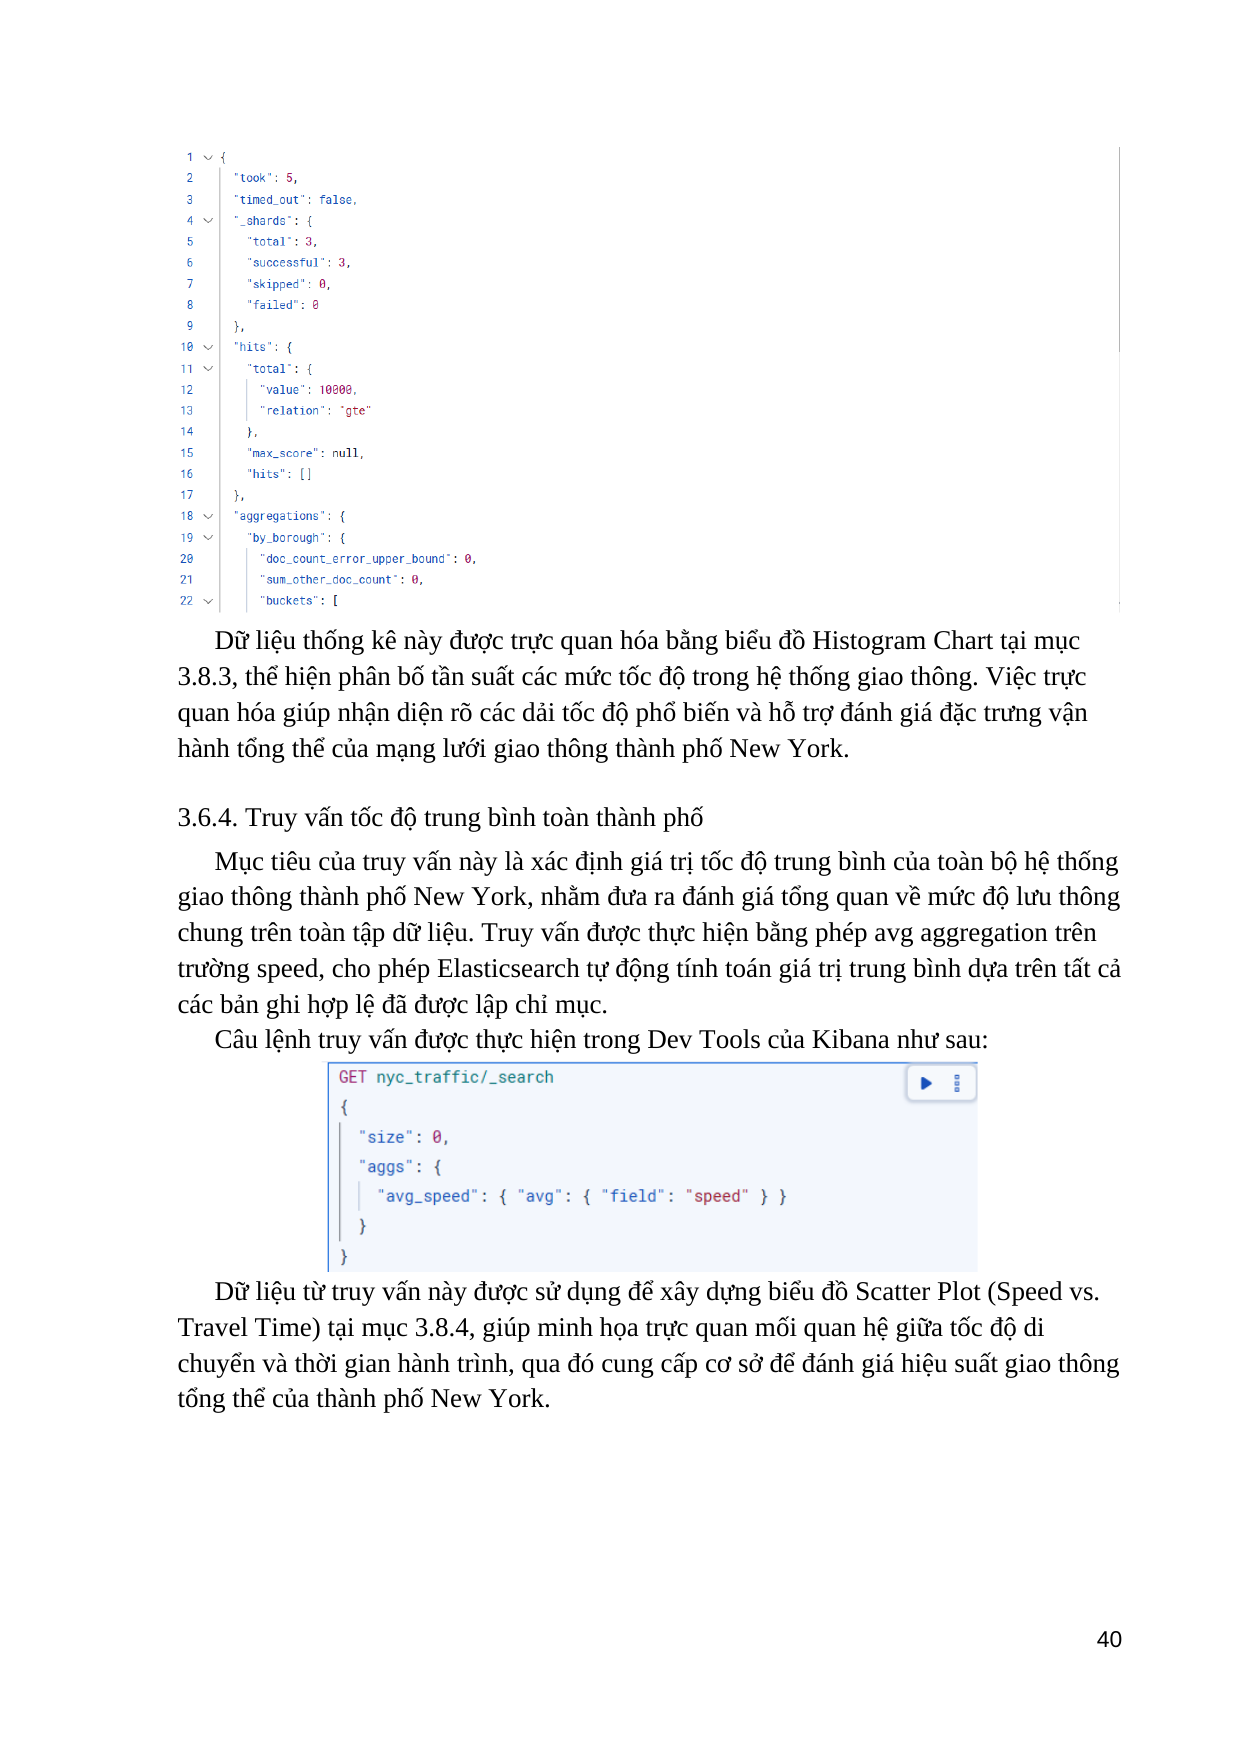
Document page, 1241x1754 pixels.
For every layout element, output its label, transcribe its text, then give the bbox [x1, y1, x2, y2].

picture [321, 1059, 978, 1272]
text Câu lệnh truy vấn được thực hiện trong Dev Tools của Kibana như sau: [177, 1023, 1122, 1054]
picture [179, 147, 1120, 621]
text Mục tiêu của truy vấn này là xác định giá trị tốc độ trung bình của toàn bộ hệ thống giao thông thành phố New York, nhằm đưa ra đánh giá tổng quan về mức độ lưu thông chung trên toàn tập dữ liệu. Truy vấn được thực hiện bằng phép avg aggregation trên trường speed, cho phép Elasticsearch tự động tính toán giá trị trung bình dựa trên tất cả các bản ghi hợp lệ đã được lập chỉ mục. [177, 845, 1122, 1019]
text Dữ liệu từ truy vấn này được sử dụng để xây dựng biểu đồ Scatter Plot (Speed vs. Travel Time) tại mục 3.8.4, giúp minh họa trực quan mối quan hệ giữa tốc độ di chuyển và thời gian hành trình, qua đó cung cấp cơ sở để đánh giá hiệu suất giao thông tổng thể của thành phố New York. [177, 1275, 1122, 1414]
subtitle 3.6.4. Truy vấn tốc độ trung bình toàn thành phố [177, 801, 1122, 832]
text Dữ liệu thống kê này được trực quan hóa bằng biểu đồ Histogram Chart tại mục 3.8.3, thể hiện phân bố tần suất các mức tốc độ trong hệ thống giao thông. Việc trực quan hóa giúp nhận diện rõ các dải tốc độ phổ biến và hỗ trợ đánh giá đặc trưng vận hành tổng thể của mạng lưới giao thông thành phố New York. [177, 624, 1122, 763]
